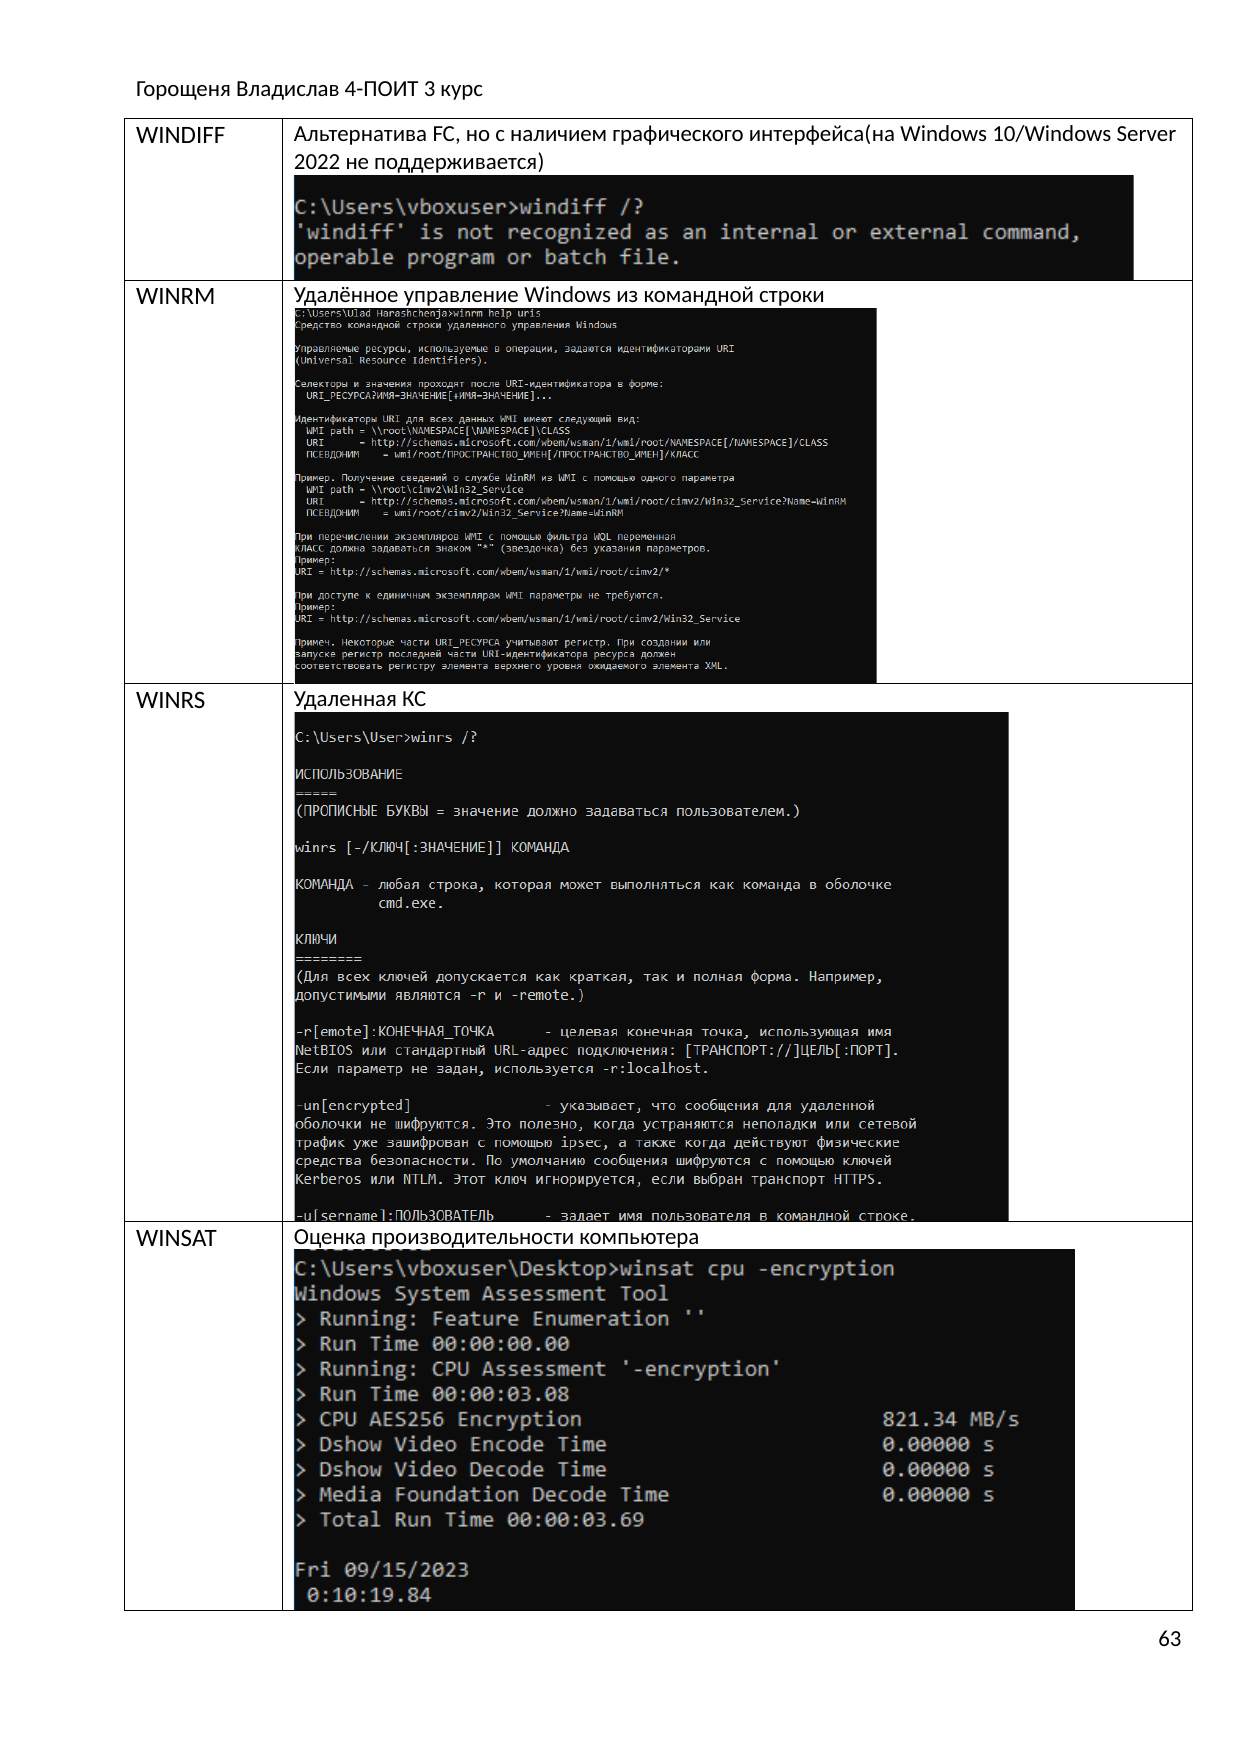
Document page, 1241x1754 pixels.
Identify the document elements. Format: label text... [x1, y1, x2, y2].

picture [293, 308, 877, 684]
table_cell Оценка производительности компьютера [283, 1222, 1192, 1610]
table_cell Удалённое управление Windows из командной строки [283, 281, 1192, 683]
table_cell WINRS [125, 684, 282, 1221]
picture [293, 712, 1009, 1221]
table_cell WINRM [125, 281, 282, 683]
table_cell WINSAT [125, 1222, 282, 1610]
table_cell Удаленная КС [283, 684, 1192, 1221]
table_cell Альтернатива FC, но с наличием графического интерфейса(на Windows 10/Windows Server 2022 не поддерживается) [283, 119, 1192, 279]
picture [293, 175, 1134, 280]
picture [293, 1249, 1075, 1610]
table_cell WINDIFF [125, 119, 282, 279]
